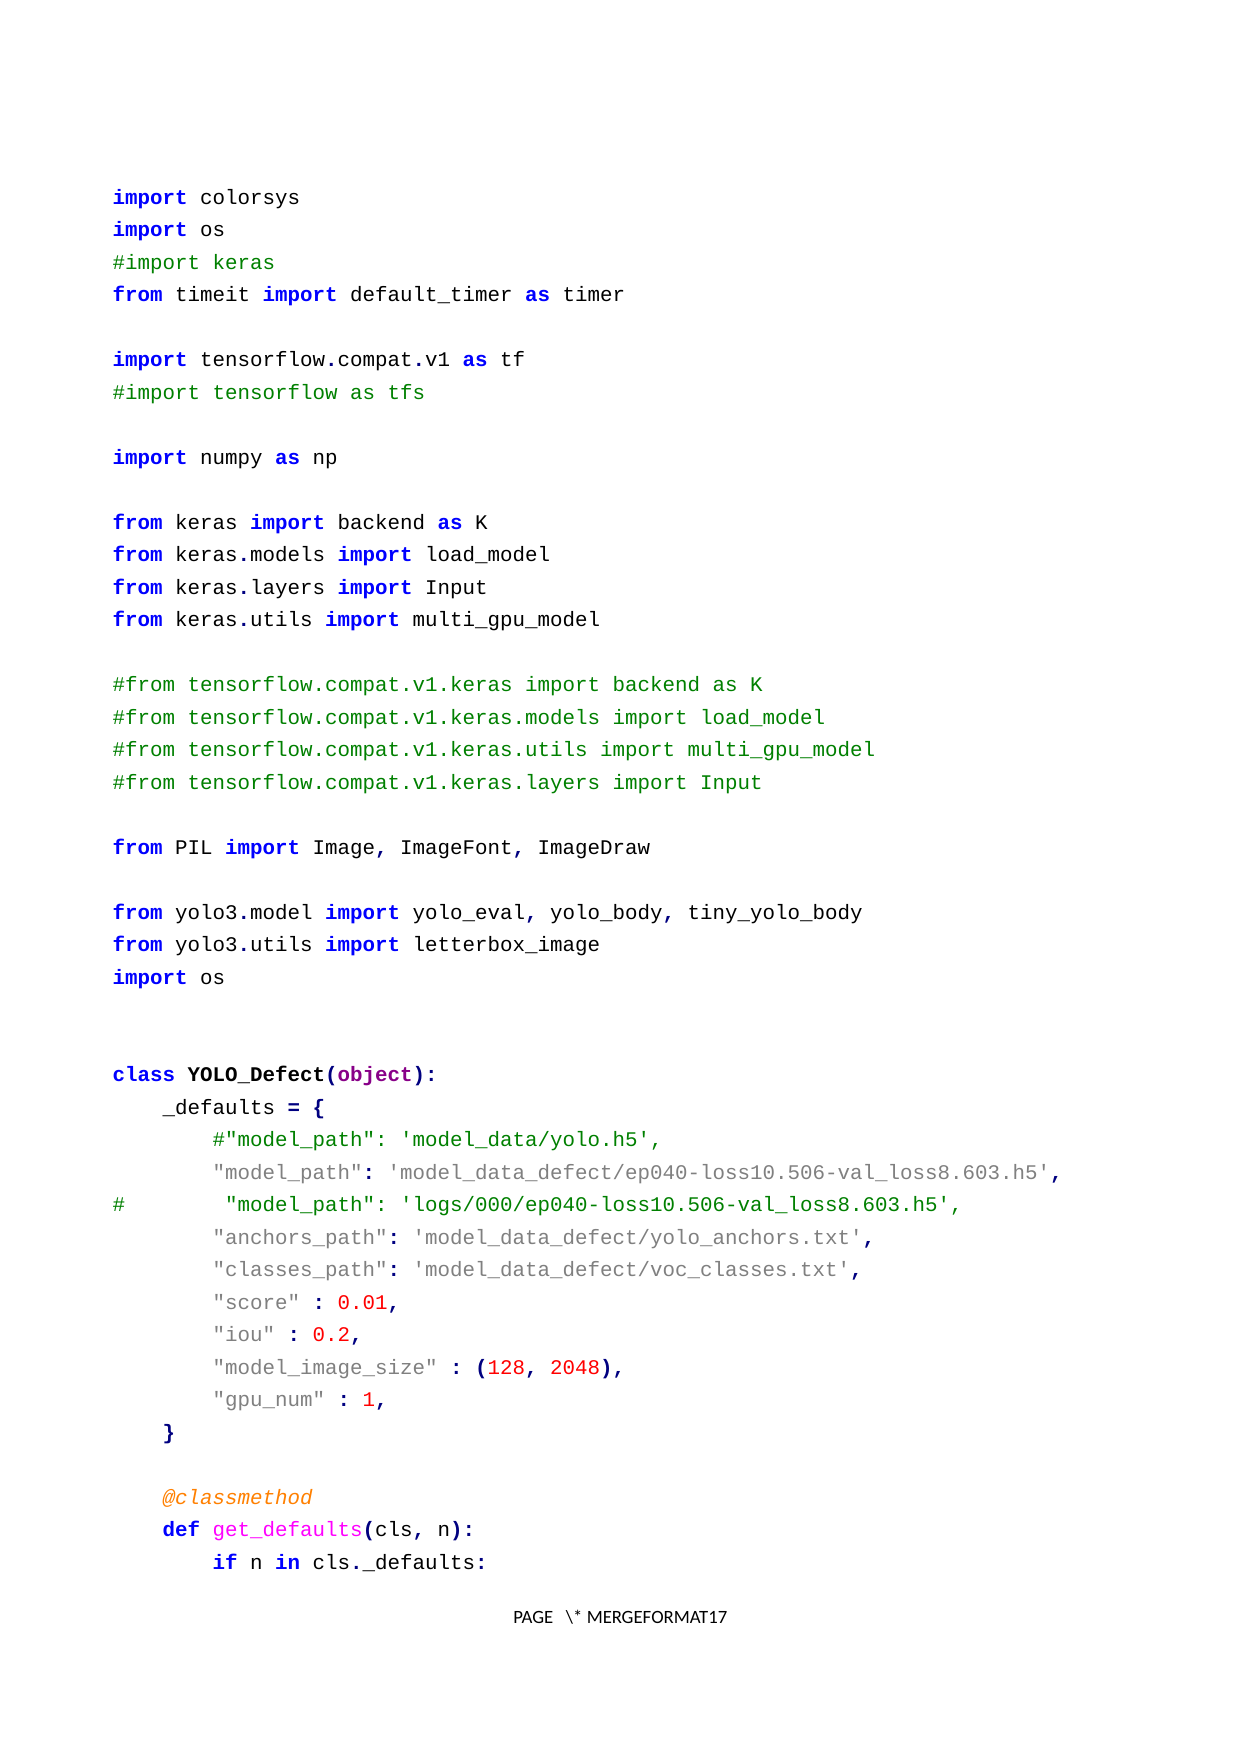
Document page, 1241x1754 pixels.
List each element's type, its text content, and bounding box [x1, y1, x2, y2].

text from keras import backend as K [112, 507, 1128, 540]
text from yolo3.utils import letterbox_image [112, 930, 1128, 962]
text "score" : 0.01, [112, 1287, 1128, 1320]
text import os [112, 962, 1128, 995]
text from yolo3.model import yolo_eval, yolo_body, tiny_yolo_body [112, 897, 1128, 930]
text import os [112, 215, 1128, 247]
text import colorsys [112, 182, 1128, 215]
text import numpy as np [112, 442, 1128, 475]
text @classmethod [112, 1482, 1128, 1515]
text #import tensorflow as tfs [112, 377, 1128, 410]
text "classes_path": 'model_data_defect/voc_classes.txt', [112, 1255, 1128, 1287]
text "model_path": 'model_data_defect/ep040-loss10.506-val_loss8.603.h5', [112, 1157, 1128, 1190]
text # "model_path": 'logs/000/ep040-loss10.506-val_loss8.603.h5', [112, 1190, 1128, 1222]
text "gpu_num" : 1, [112, 1385, 1128, 1417]
text "iou" : 0.2, [112, 1320, 1128, 1352]
text #from tensorflow.compat.v1.keras.utils import multi_gpu_model [112, 735, 1128, 767]
text "model_image_size" : (128, 2048), [112, 1352, 1128, 1385]
text def get_defaults(cls, n): [112, 1515, 1128, 1547]
text #import keras [112, 247, 1128, 280]
text import tensorflow.compat.v1 as tf [112, 345, 1128, 377]
text from PIL import Image, ImageFont, ImageDraw [112, 832, 1128, 865]
text #from tensorflow.compat.v1.keras import backend as K [112, 670, 1128, 702]
text from timeit import default_timer as timer [112, 280, 1128, 312]
text _defaults = { [112, 1092, 1128, 1125]
text class YOLO_Defect(object): [112, 1060, 1128, 1092]
text "anchors_path": 'model_data_defect/yolo_anchors.txt', [112, 1222, 1128, 1255]
text from keras.layers import Input [112, 572, 1128, 605]
text #from tensorflow.compat.v1.keras.models import load_model [112, 702, 1128, 735]
text from keras.utils import multi_gpu_model [112, 605, 1128, 637]
text #"model_path": 'model_data/yolo.h5', [112, 1125, 1128, 1157]
text } [112, 1417, 1128, 1450]
text if n in cls._defaults: [112, 1547, 1128, 1580]
text #from tensorflow.compat.v1.keras.layers import Input [112, 767, 1128, 800]
text from keras.models import load_model [112, 540, 1128, 572]
